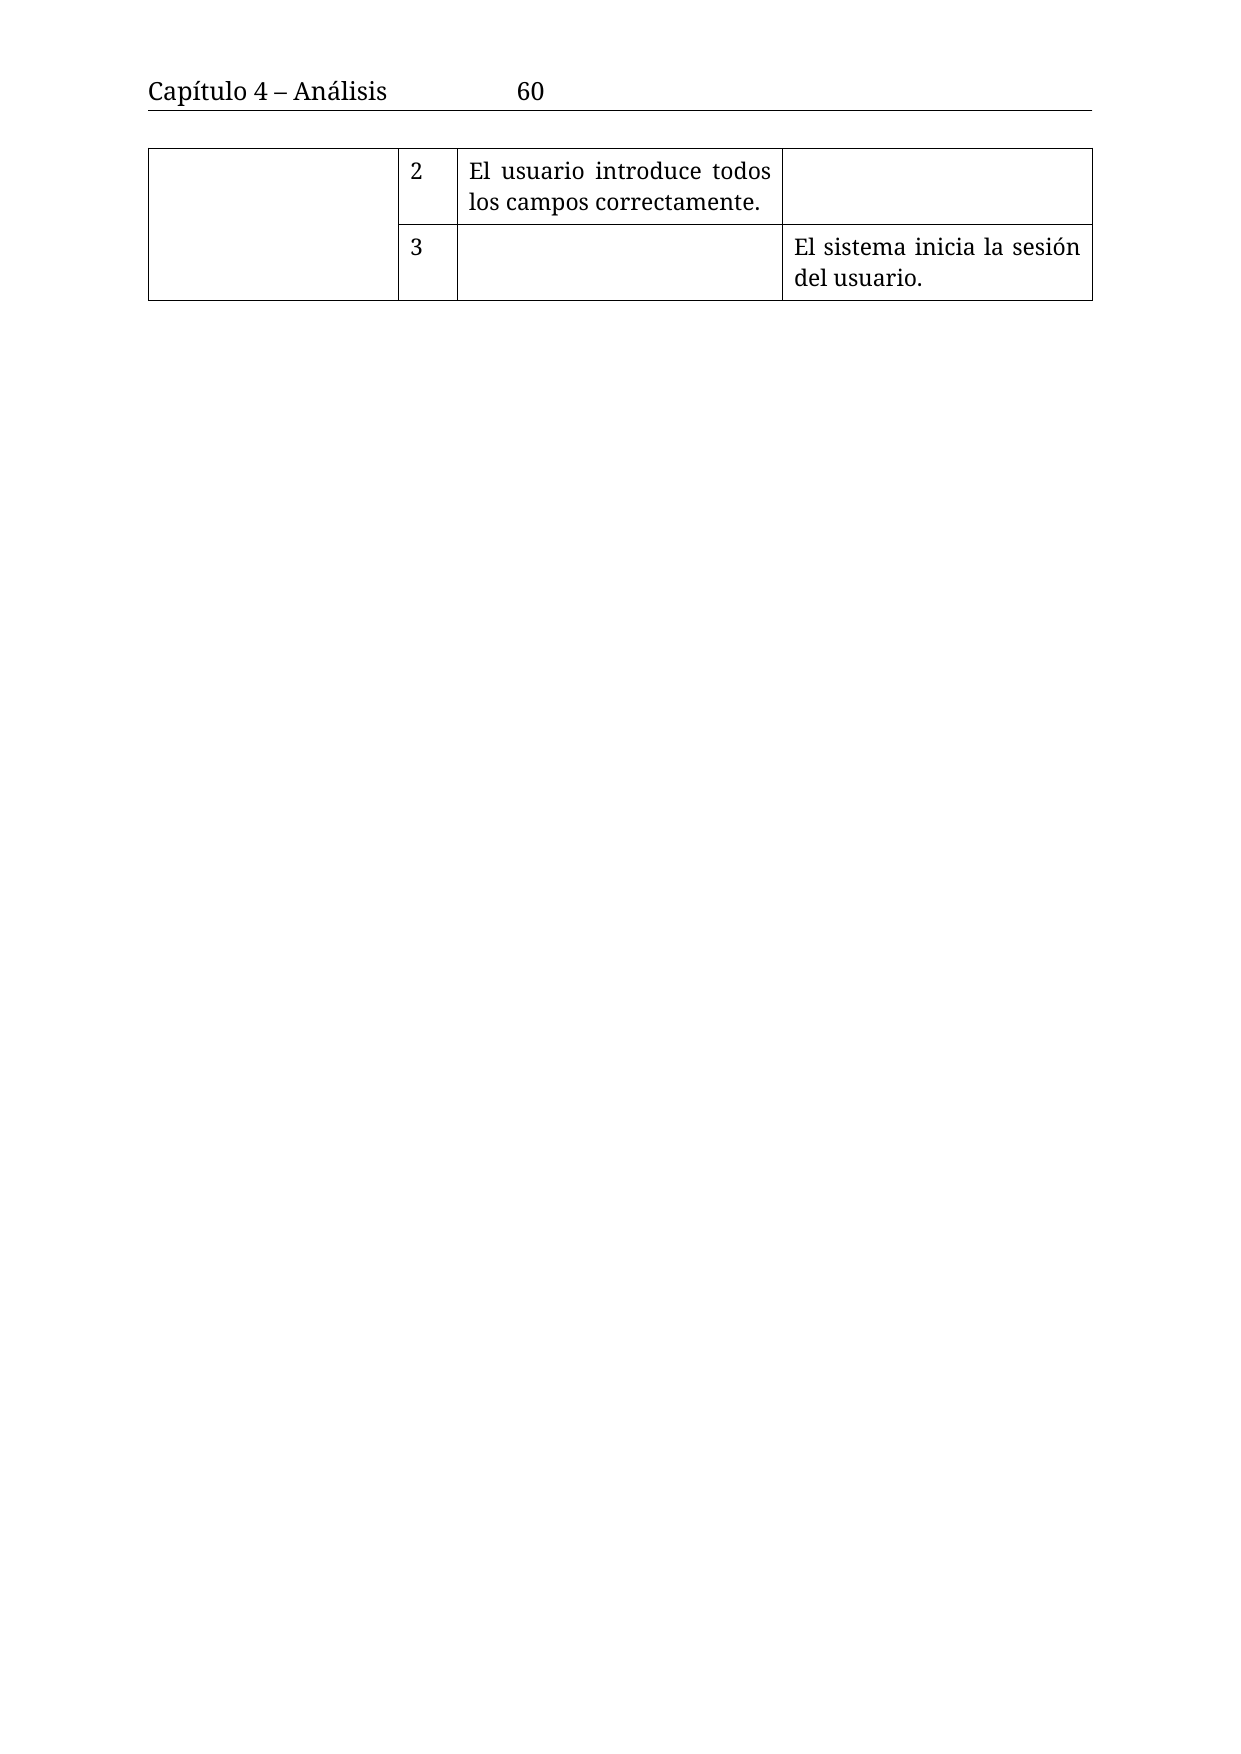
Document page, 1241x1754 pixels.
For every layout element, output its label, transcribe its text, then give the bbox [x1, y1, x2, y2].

table_cell El sistema inicia la sesión del usuario. [783, 225, 1092, 300]
table_cell El usuario introduce todos los campos correctamente. [458, 149, 782, 224]
table_cell [783, 149, 1092, 224]
table_cell [458, 225, 782, 300]
table_cell 2 [399, 149, 457, 224]
table_cell 3 [399, 225, 457, 300]
